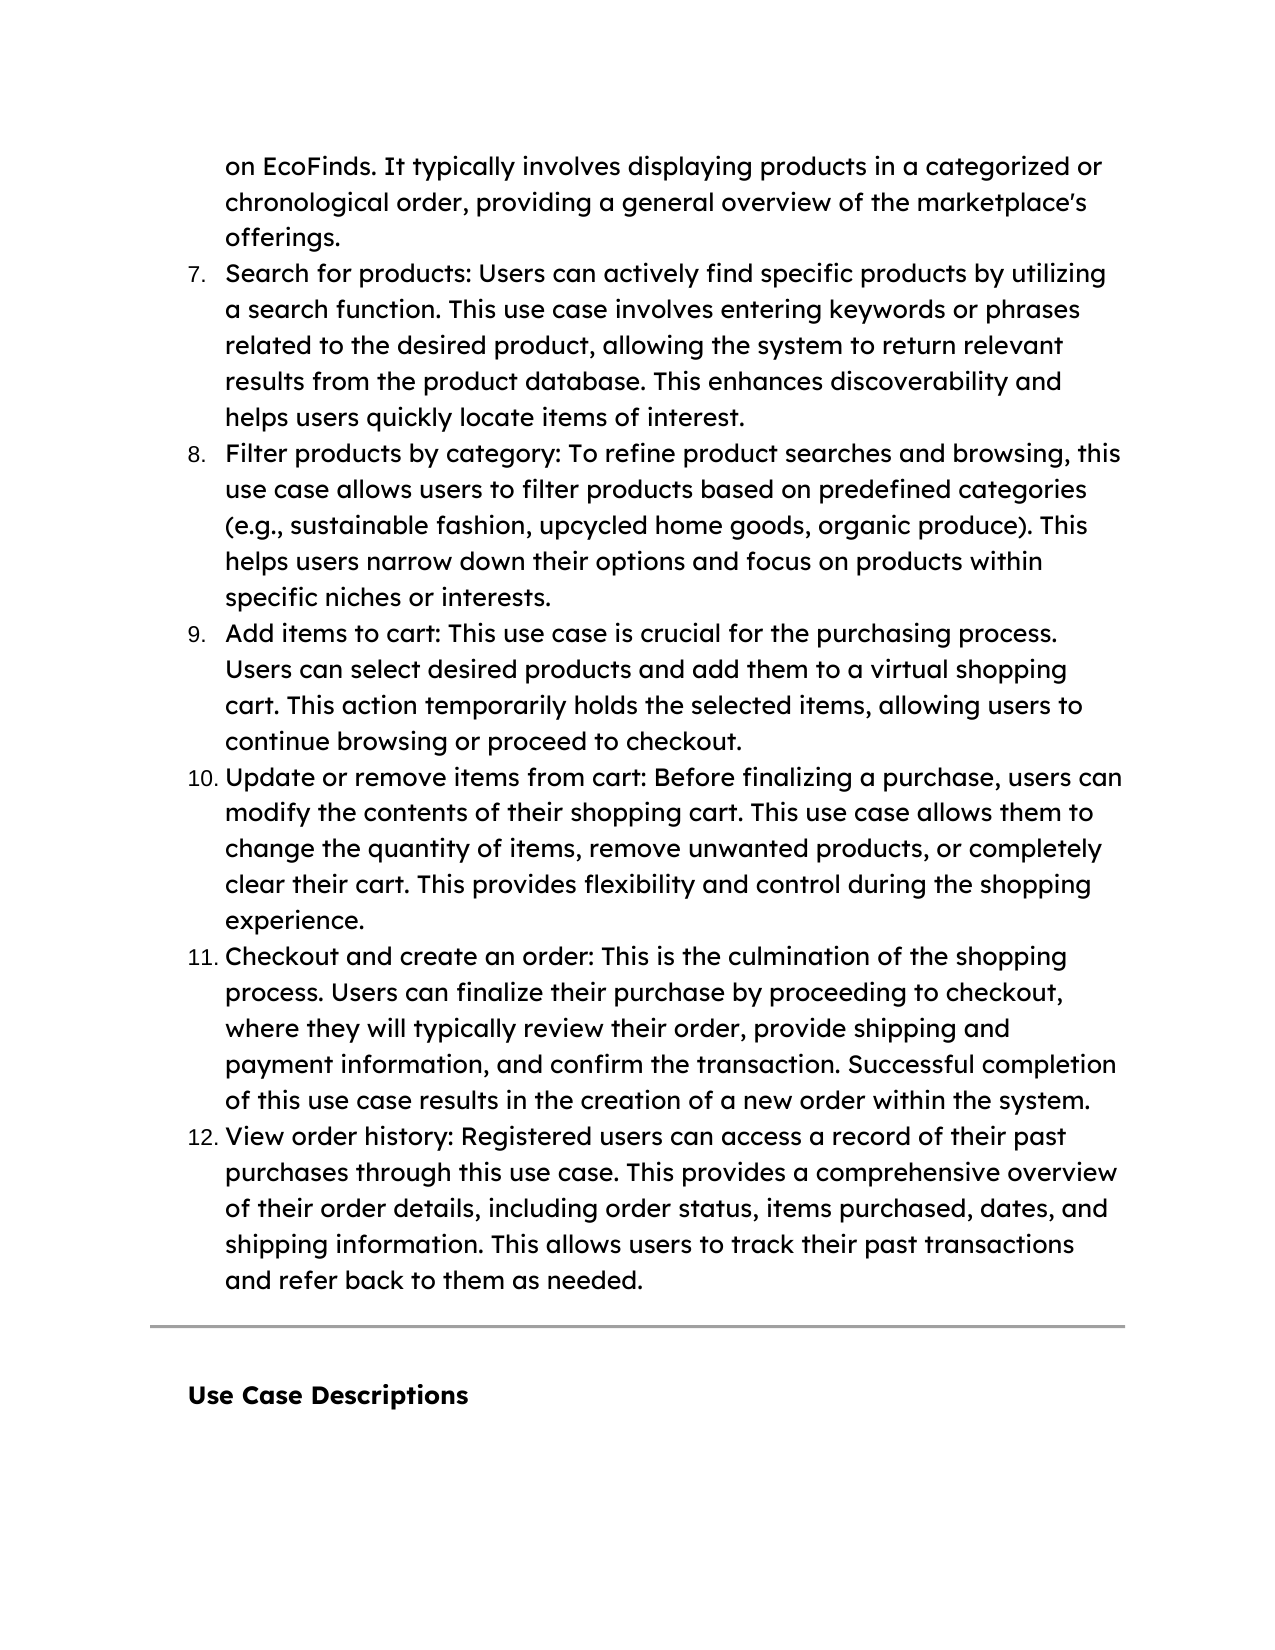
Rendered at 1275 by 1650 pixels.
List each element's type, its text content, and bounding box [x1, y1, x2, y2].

list View order history: Registered users can access a record of their past purchases through this use case. This provides a comprehensive overview of their order details, including order status, items purchased, dates, and shipping information. This allows users to track their past transactions and refer back to them as needed. [187, 1120, 1125, 1295]
list Add items to cart: This use case is crucial for the purchasing process. Users can select desired products and add them to a virtual shopping cart. This action temporarily holds the selected items, allowing users to continue browsing or proceed to checkout. [187, 617, 1125, 756]
text Use Case Descriptions [187, 1379, 1125, 1411]
list Update or remove items from cart: Before finalizing a purchase, users can modify the contents of their shopping cart. This use case allows them to change the quantity of items, remove unwanted products, or completely clear their cart. This provides flexibility and control during the shopping experience. [187, 761, 1125, 936]
list Filter products by category: To refine product searches and browsing, this use case allows users to filter products based on predefined categories (e.g., sustainable fashion, upcycled home goods, organic produce). This helps users narrow down their options and focus on products within specific niches or interests. [187, 437, 1125, 612]
list Search for products: Users can actively find specific products by utilizing a search function. This use case involves entering keywords or phrases related to the desired product, allowing the system to return relevant results from the product database. This enhances discoverability and helps users quickly locate items of interest. [187, 258, 1125, 433]
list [187, 150, 1125, 253]
list Checkout and create an order: This is the culmination of the shopping process. Users can finalize their purchase by proceeding to checkout, where they will typically review their order, provide shipping and payment information, and confirm the transaction. Successful completion of this use case results in the creation of a new order within the system. [187, 941, 1125, 1116]
